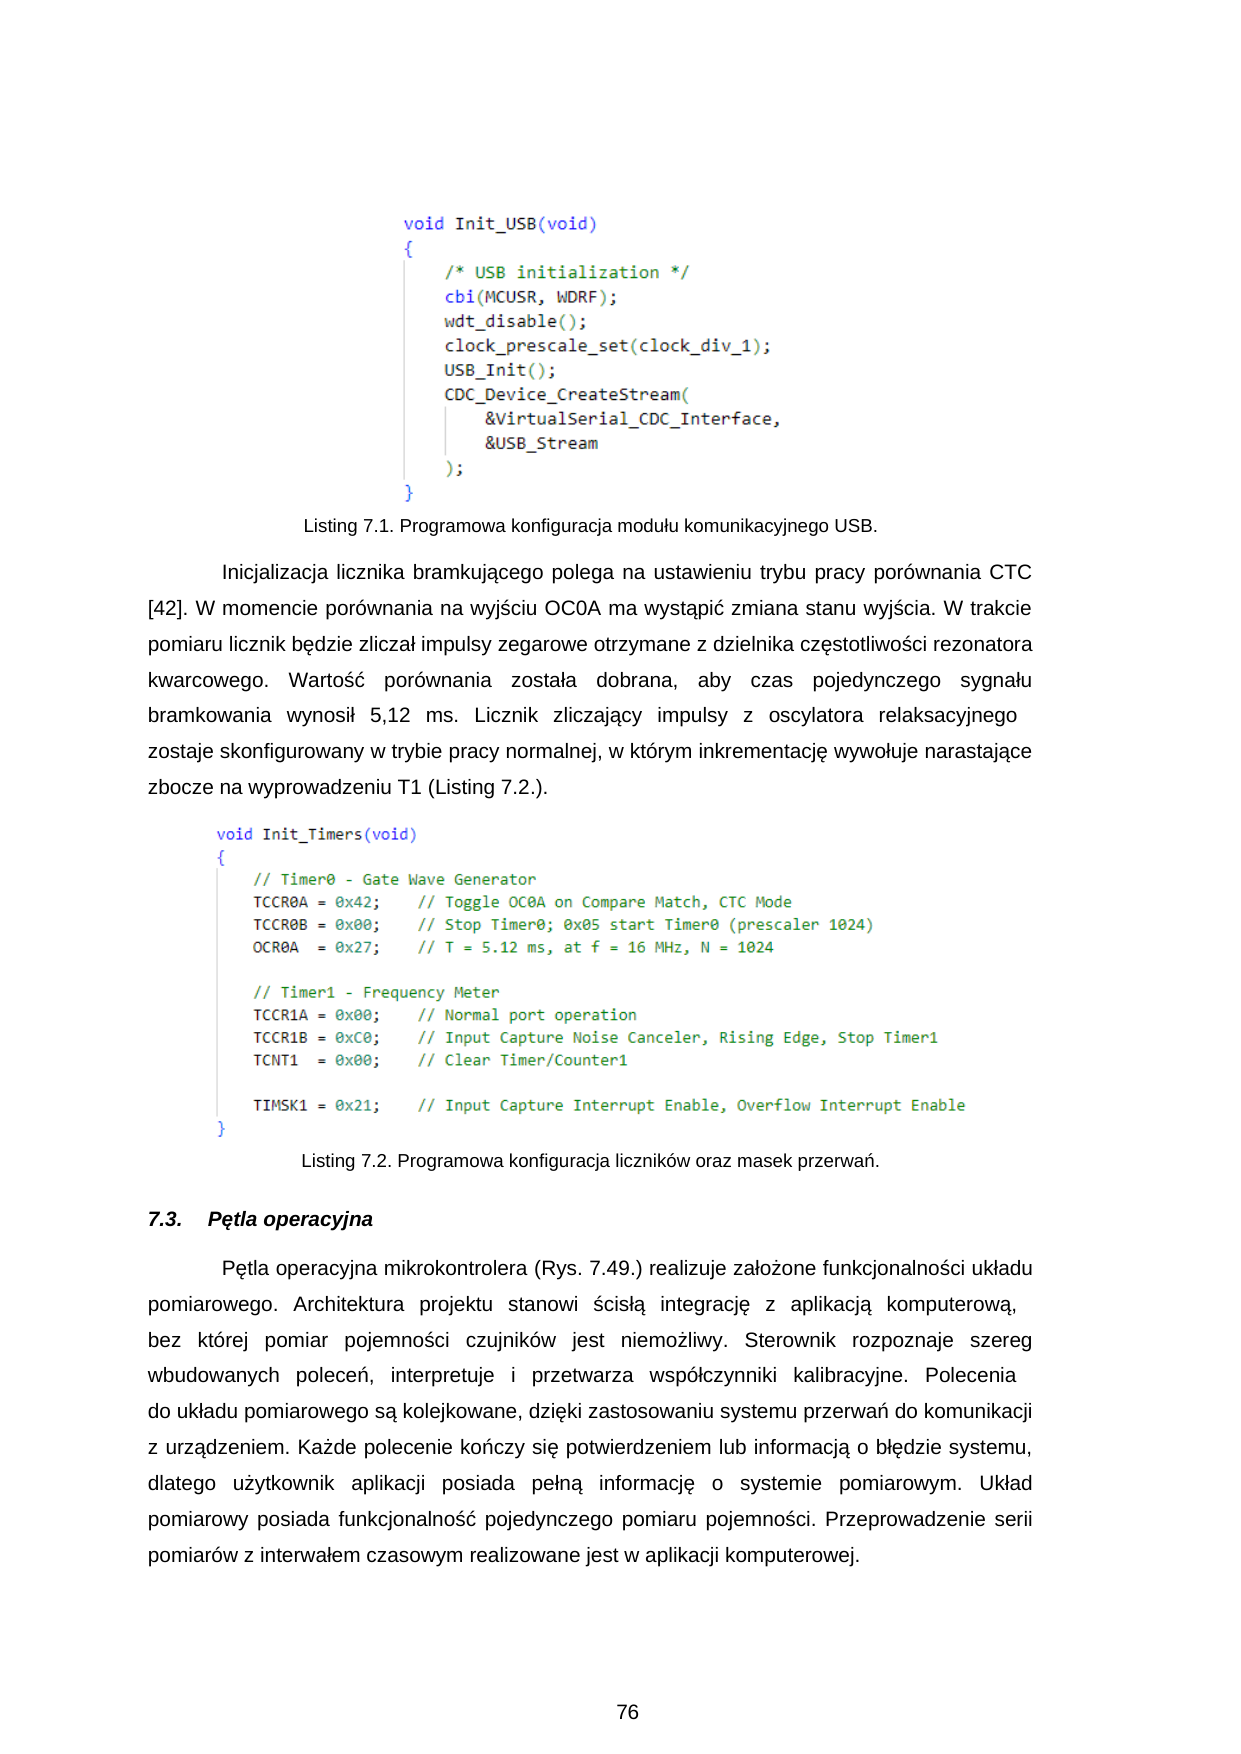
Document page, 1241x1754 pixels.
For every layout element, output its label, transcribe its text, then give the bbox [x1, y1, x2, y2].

subtitle Pętla operacyjna [148, 1207, 1033, 1231]
text Inicjalizacja licznika bramkującego polega na ustawieniu trybu pracy porównania CTC [42]. W momencie porównania na wyjściu OC0A ma wystąpić zmiana stanu wyjścia. W trakcie pomiaru licznik będzie zliczał impulsy zegarowe otrzymane z dzielnika częstotliwości rezonatora kwarcowego. Wartość porównania została dobrana, aby czas pojedynczego sygnału bramkowania wynosił 5,12 ms. Licznik zliczający impulsy z oscylatora relaksacyjnego zostaje skonfigurowany w trybie pracy normalnej, w którym inkrementację wywołuje narastające zbocze na wyprowadzeniu T1 (Listing 7.2.). [148, 559, 1033, 799]
picture [401, 209, 780, 503]
picture [213, 823, 969, 1138]
